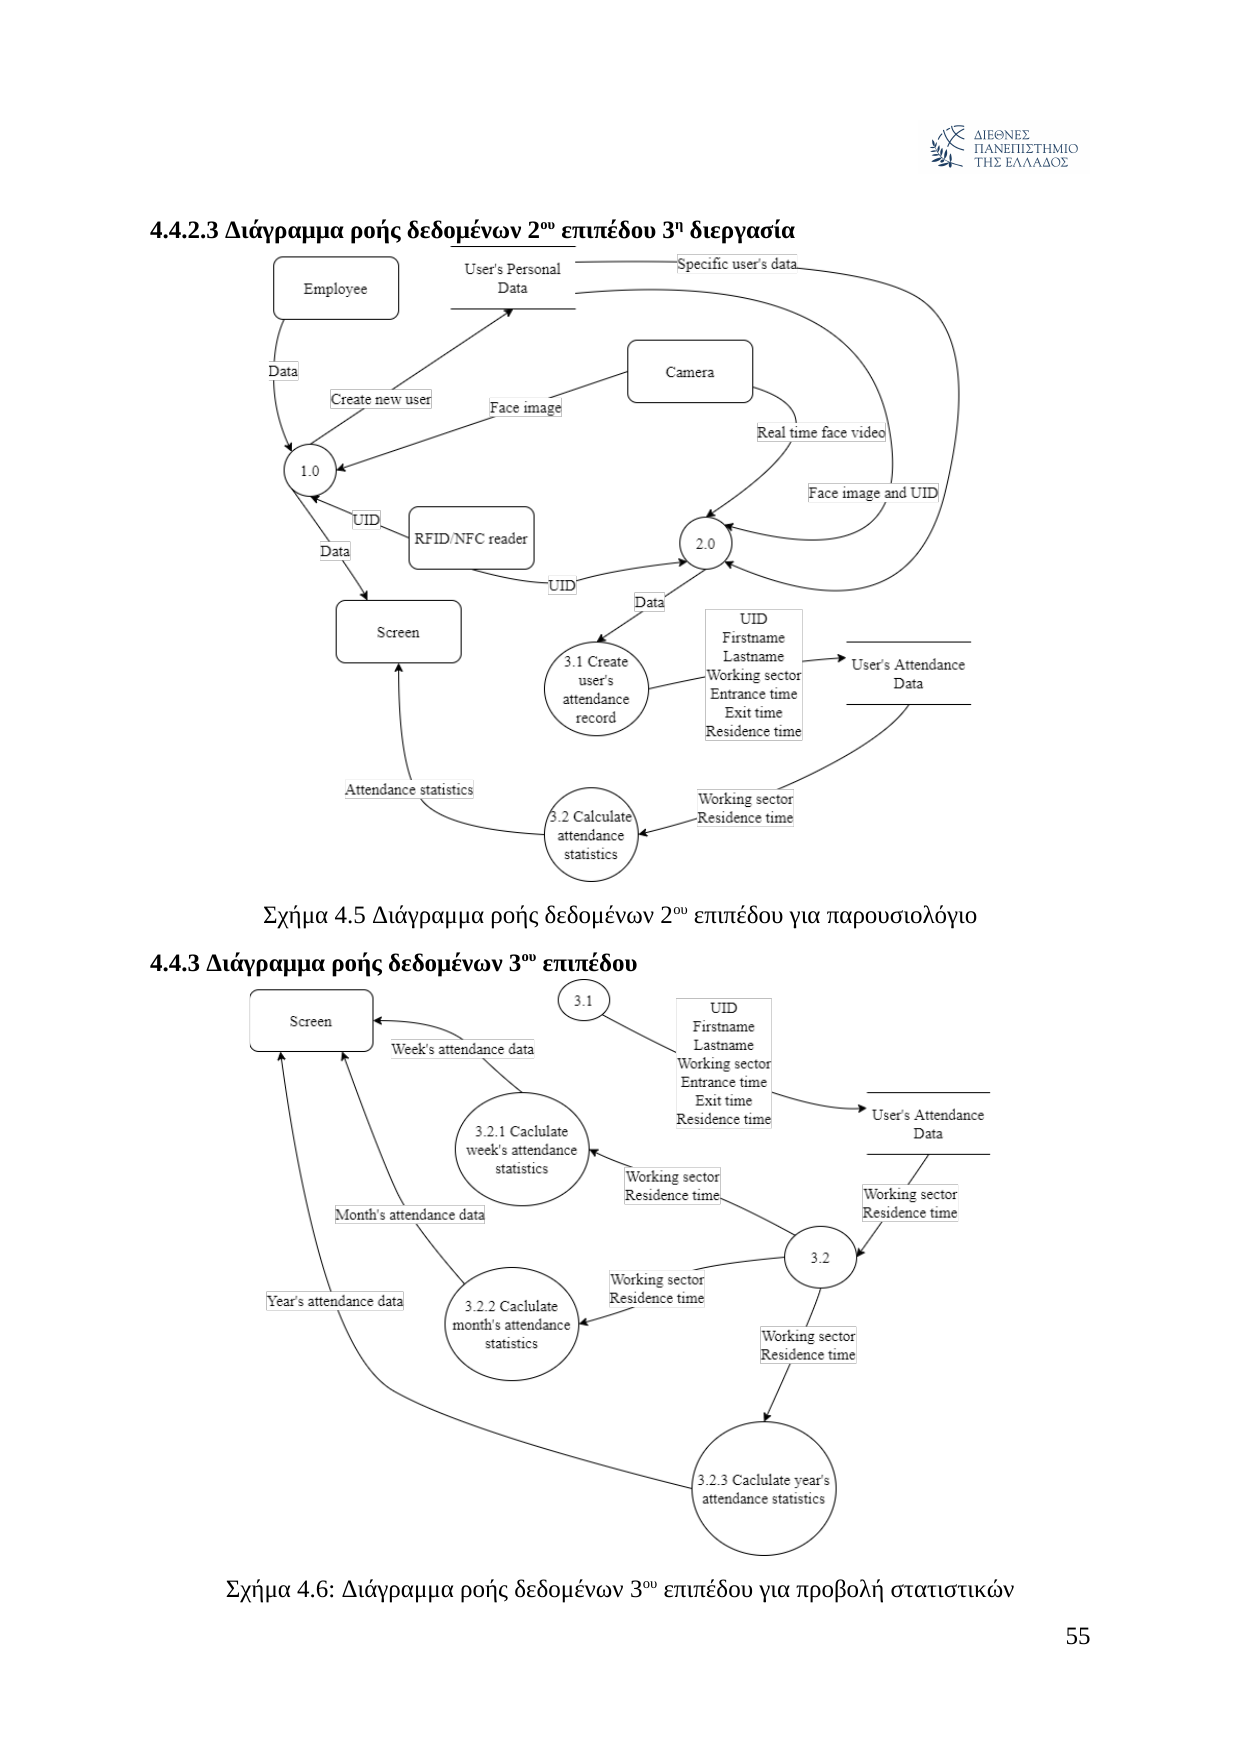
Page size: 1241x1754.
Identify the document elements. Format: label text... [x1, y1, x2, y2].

picture [268, 246, 972, 882]
text Σχήμα 4.6: Διάγραμμα ροής δεδομένων 3ου επιπέδου για προβολή στατιστικών [150, 1574, 1090, 1603]
subtitle 4.4.3 Διάγραμμα ροής δεδομένων 3ου επιπέδου [150, 948, 1090, 977]
text Σχήμα 4.5 Διάγραμμα ροής δεδομένων 2ου επιπέδου για παρουσιολόγιο [150, 901, 1090, 929]
subtitle 4.4.2.3 Διάγραμμα ροής δεδομένων 2ου επιπέδου 3η διεργασία [150, 216, 1090, 244]
picture [917, 120, 1091, 174]
picture [249, 979, 991, 1556]
